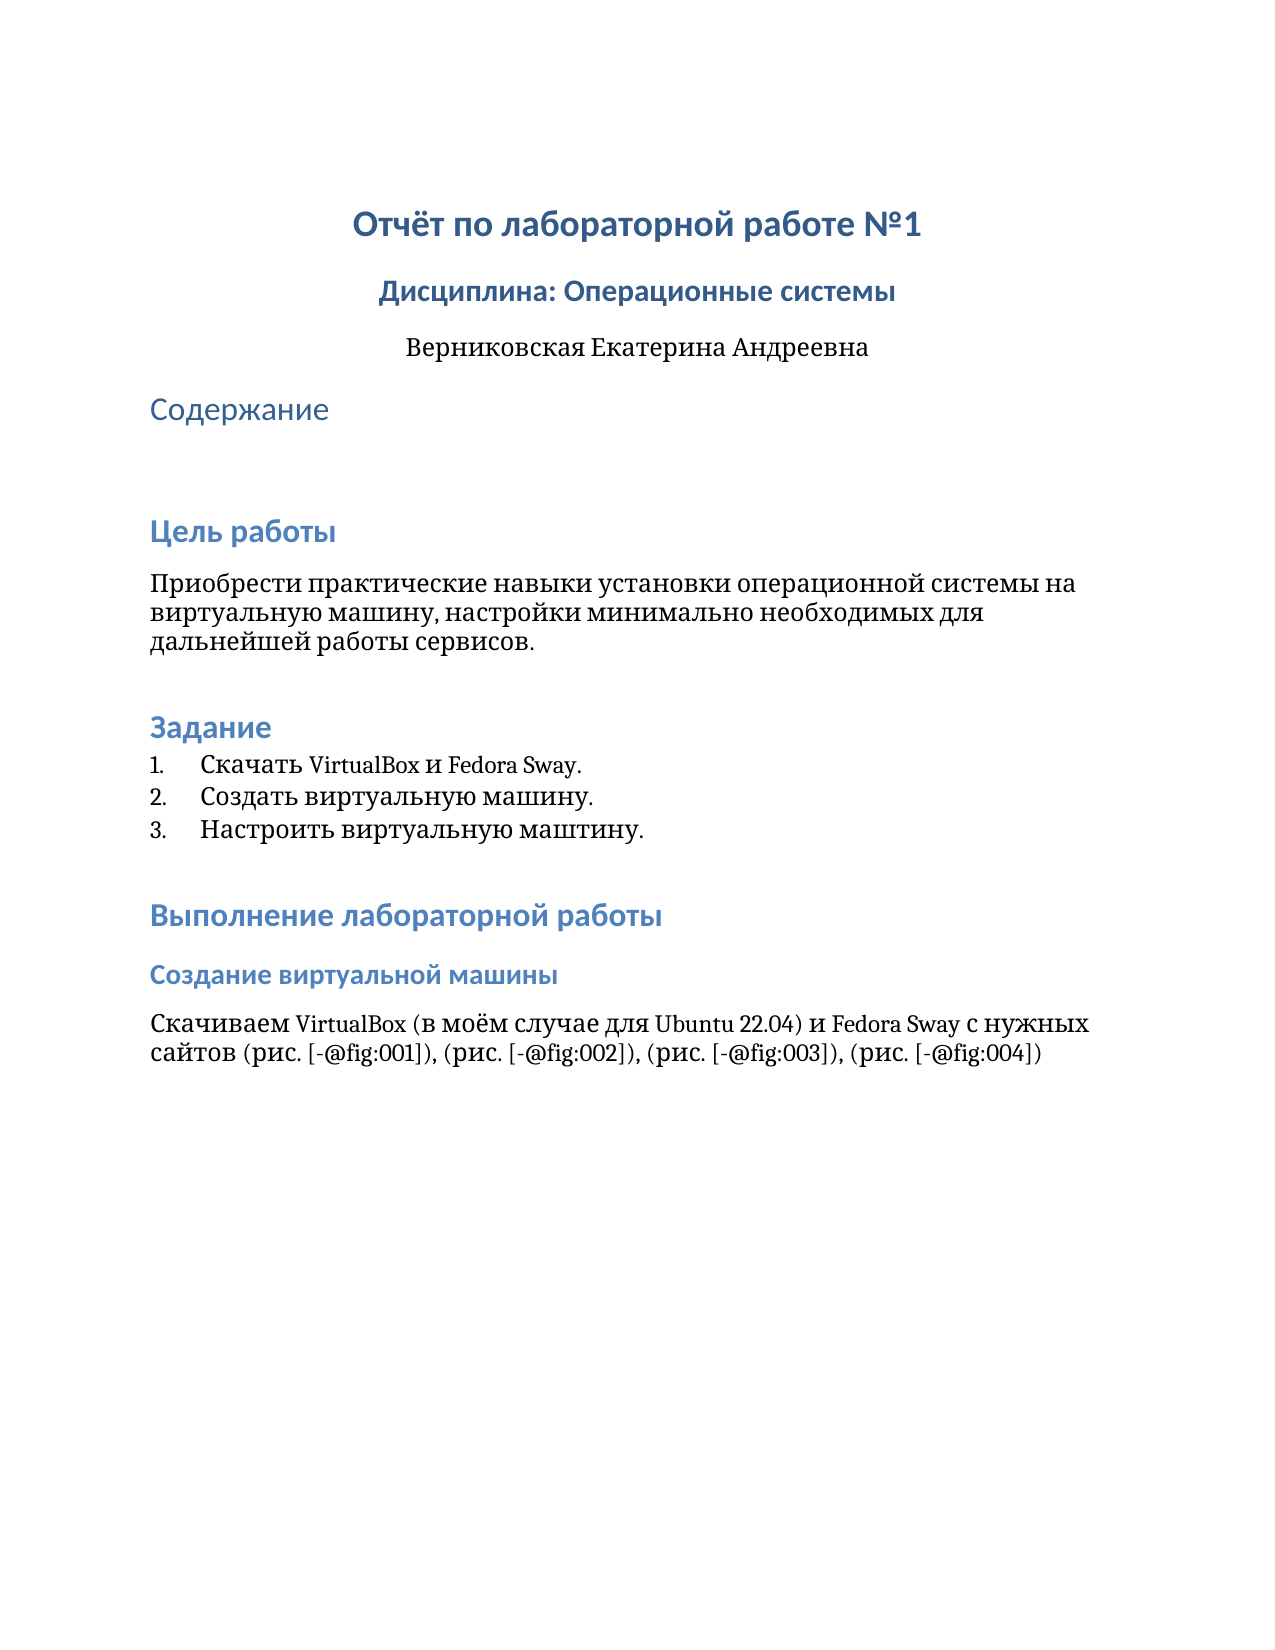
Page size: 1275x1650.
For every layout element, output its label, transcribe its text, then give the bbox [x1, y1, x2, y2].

title Отчёт по лабораторной работе №1 [150, 200, 1125, 246]
subtitle Выполнение лабораторной работы [150, 894, 1125, 935]
list Настроить виртуальную маштину. [150, 816, 1125, 844]
subtitle Цель работы [150, 510, 1125, 551]
text Верниковская Екатерина Андреевна [150, 334, 1125, 363]
subtitle Задание [150, 706, 1125, 747]
subtitle Создание виртуальной машины [150, 956, 1125, 992]
text Приобрести практические навыки установки операционной системы на виртуальную машину, настройки минимально необходимых для дальнейшей работы сервисов. [150, 570, 1125, 656]
list Создать виртуальную машину. [150, 783, 1125, 812]
text Скачиваем VirtualBox (в моём случае для Ubuntu 22.04) и Fedora Sway с нужных сайтов (рис. [-@fig:001]), (рис. [-@fig:002]), (рис. [-@fig:003]), (рис. [-@fig:004]) [150, 1010, 1125, 1068]
subtitle Дисциплина: Операционные системы [150, 271, 1125, 309]
list Скачать VirtualBox и Fedora Sway. [150, 751, 1125, 779]
